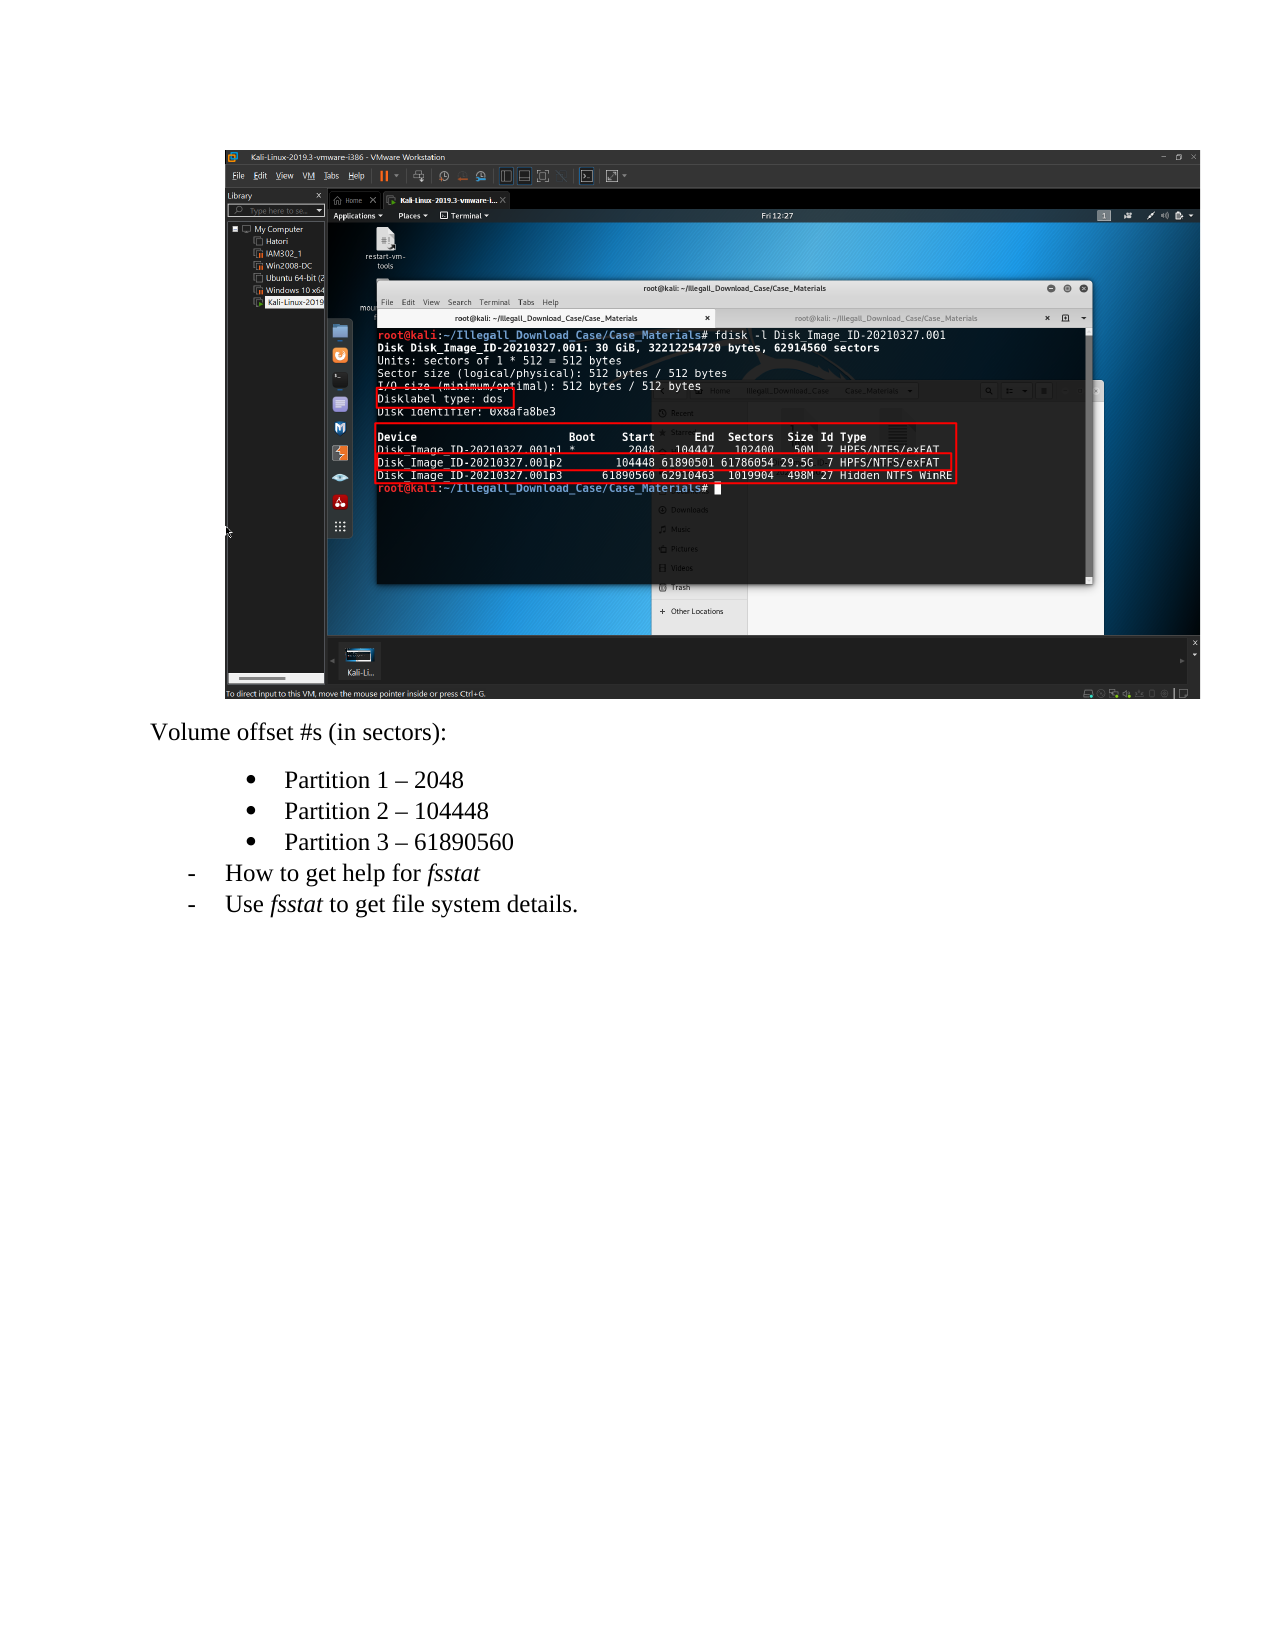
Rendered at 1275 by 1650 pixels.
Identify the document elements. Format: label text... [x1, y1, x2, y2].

list Partition 3 – 61890560 [247, 827, 1125, 856]
text Volume offset #s (in sectors): [150, 717, 1125, 746]
list Use fsstat to get file system details. [187, 889, 1125, 918]
list Partition 1 – 2048 [247, 765, 1125, 793]
list How to get help for fsstat [187, 858, 1125, 887]
picture [225, 150, 1200, 699]
list Partition 2 – 104448 [247, 796, 1125, 824]
